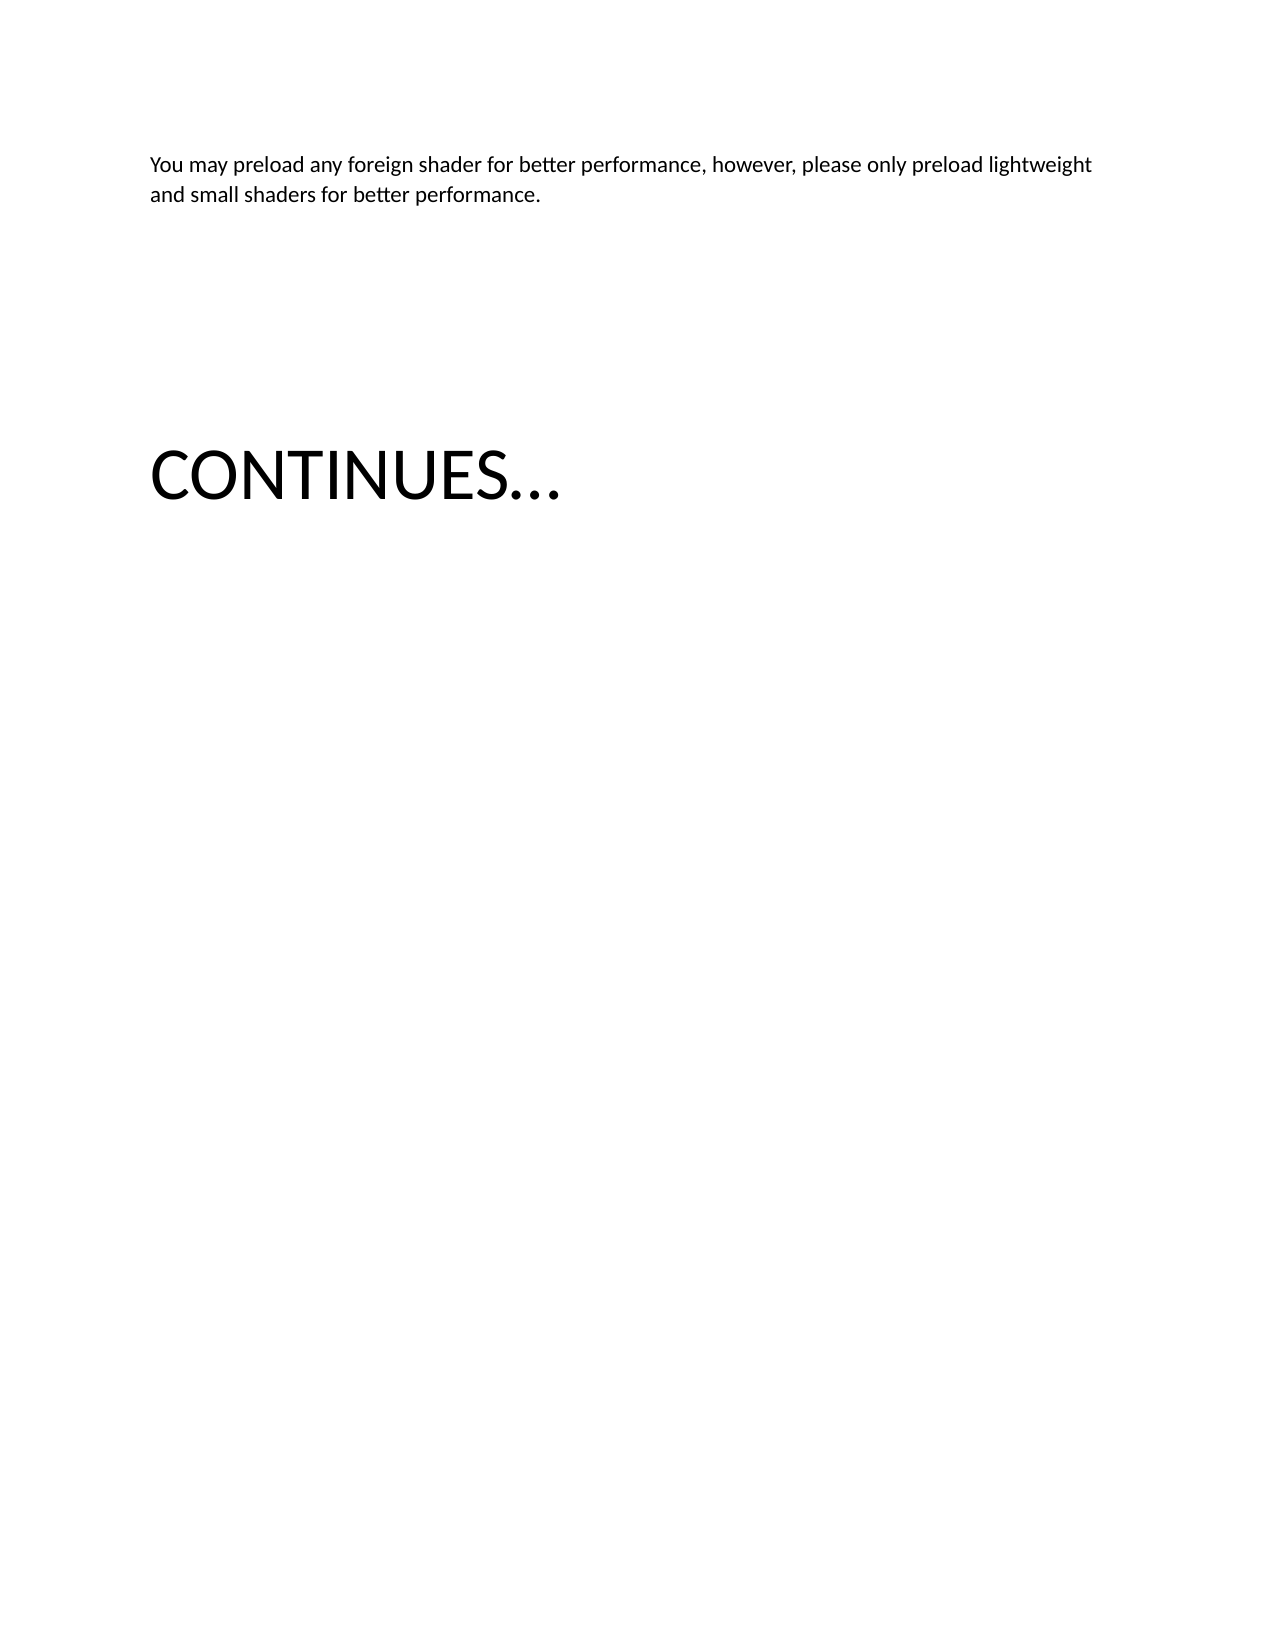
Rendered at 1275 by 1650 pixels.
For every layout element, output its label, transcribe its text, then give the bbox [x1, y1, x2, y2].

text You may preload any foreign shader for better performance, however, please only preload lightweight and small shaders for better performance. CONTINUES… [150, 150, 1125, 518]
